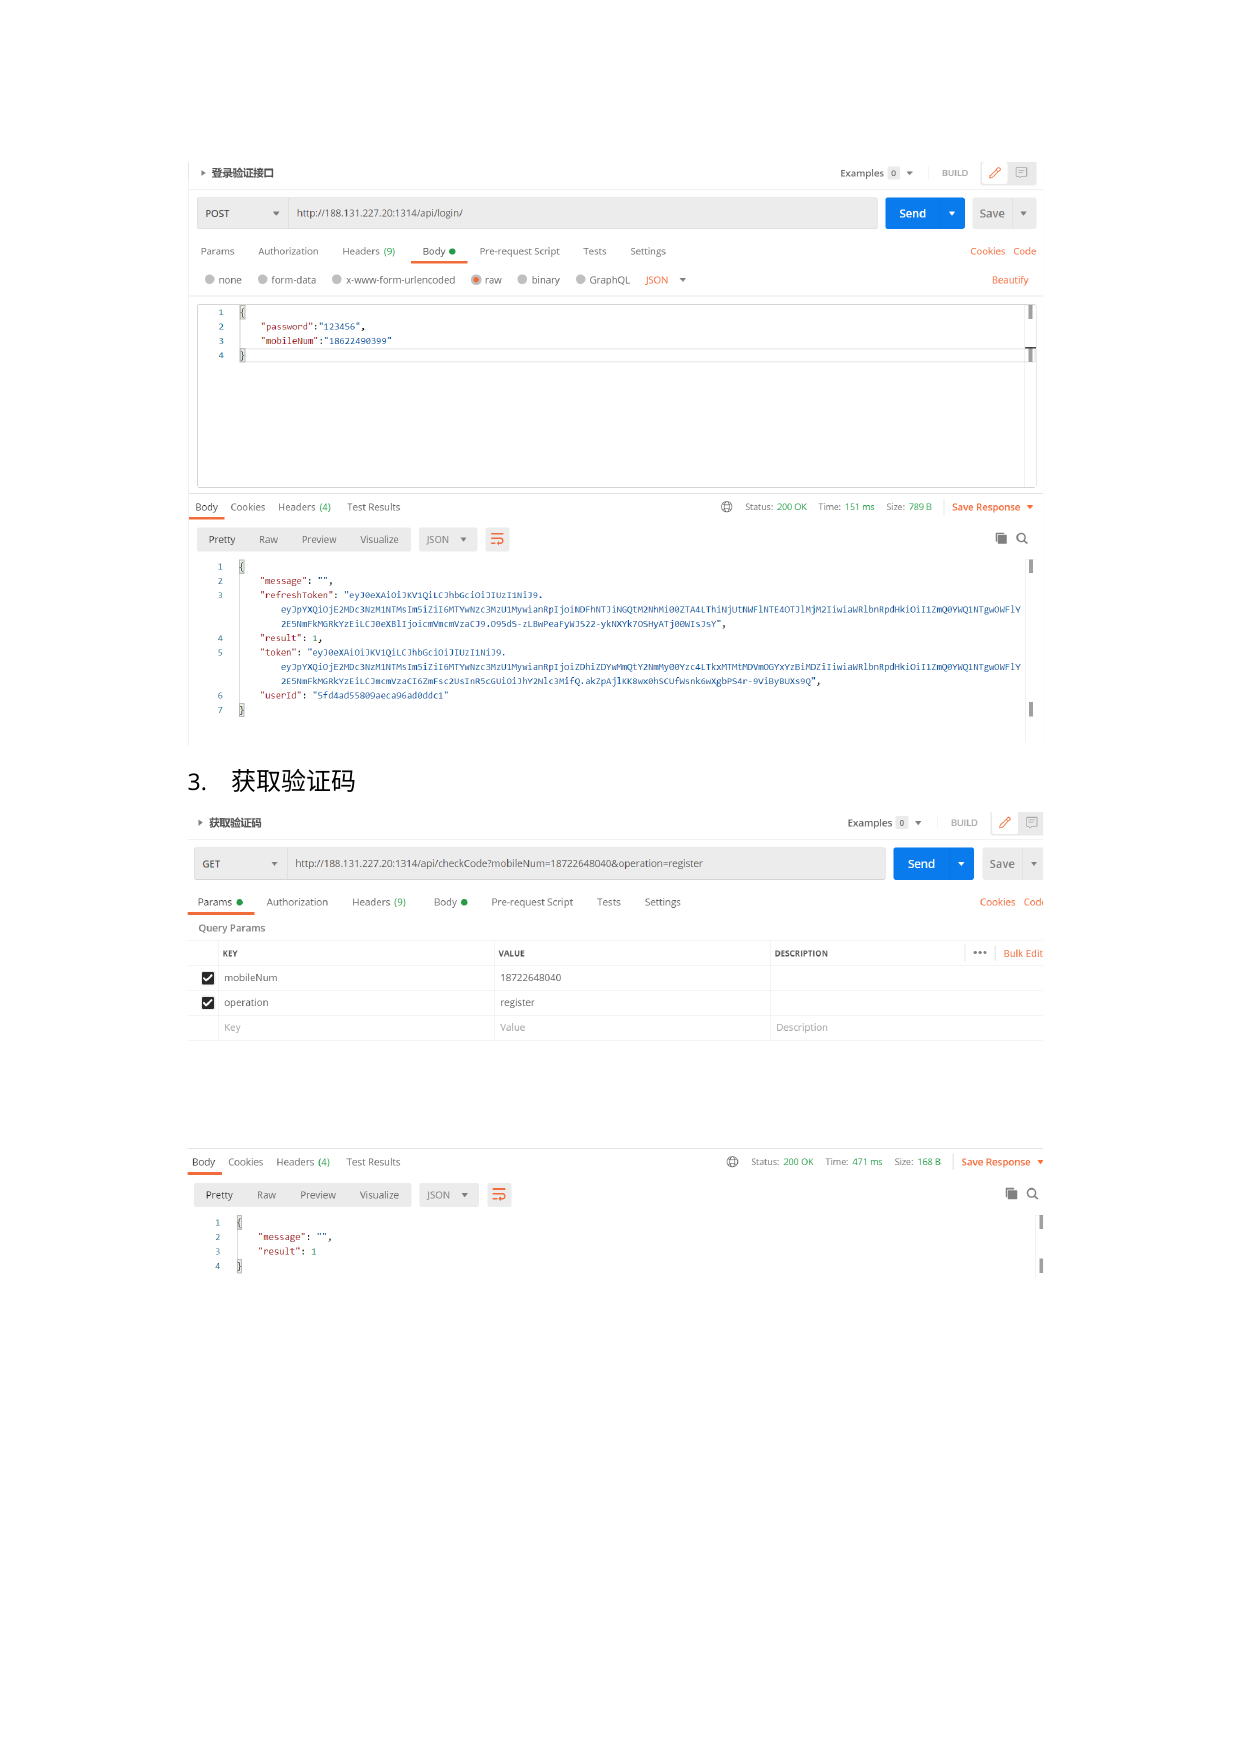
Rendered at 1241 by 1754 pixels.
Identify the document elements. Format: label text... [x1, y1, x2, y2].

list 获取验证码 [187, 747, 1053, 812]
picture [187, 812, 1044, 1278]
picture [187, 162, 1044, 746]
